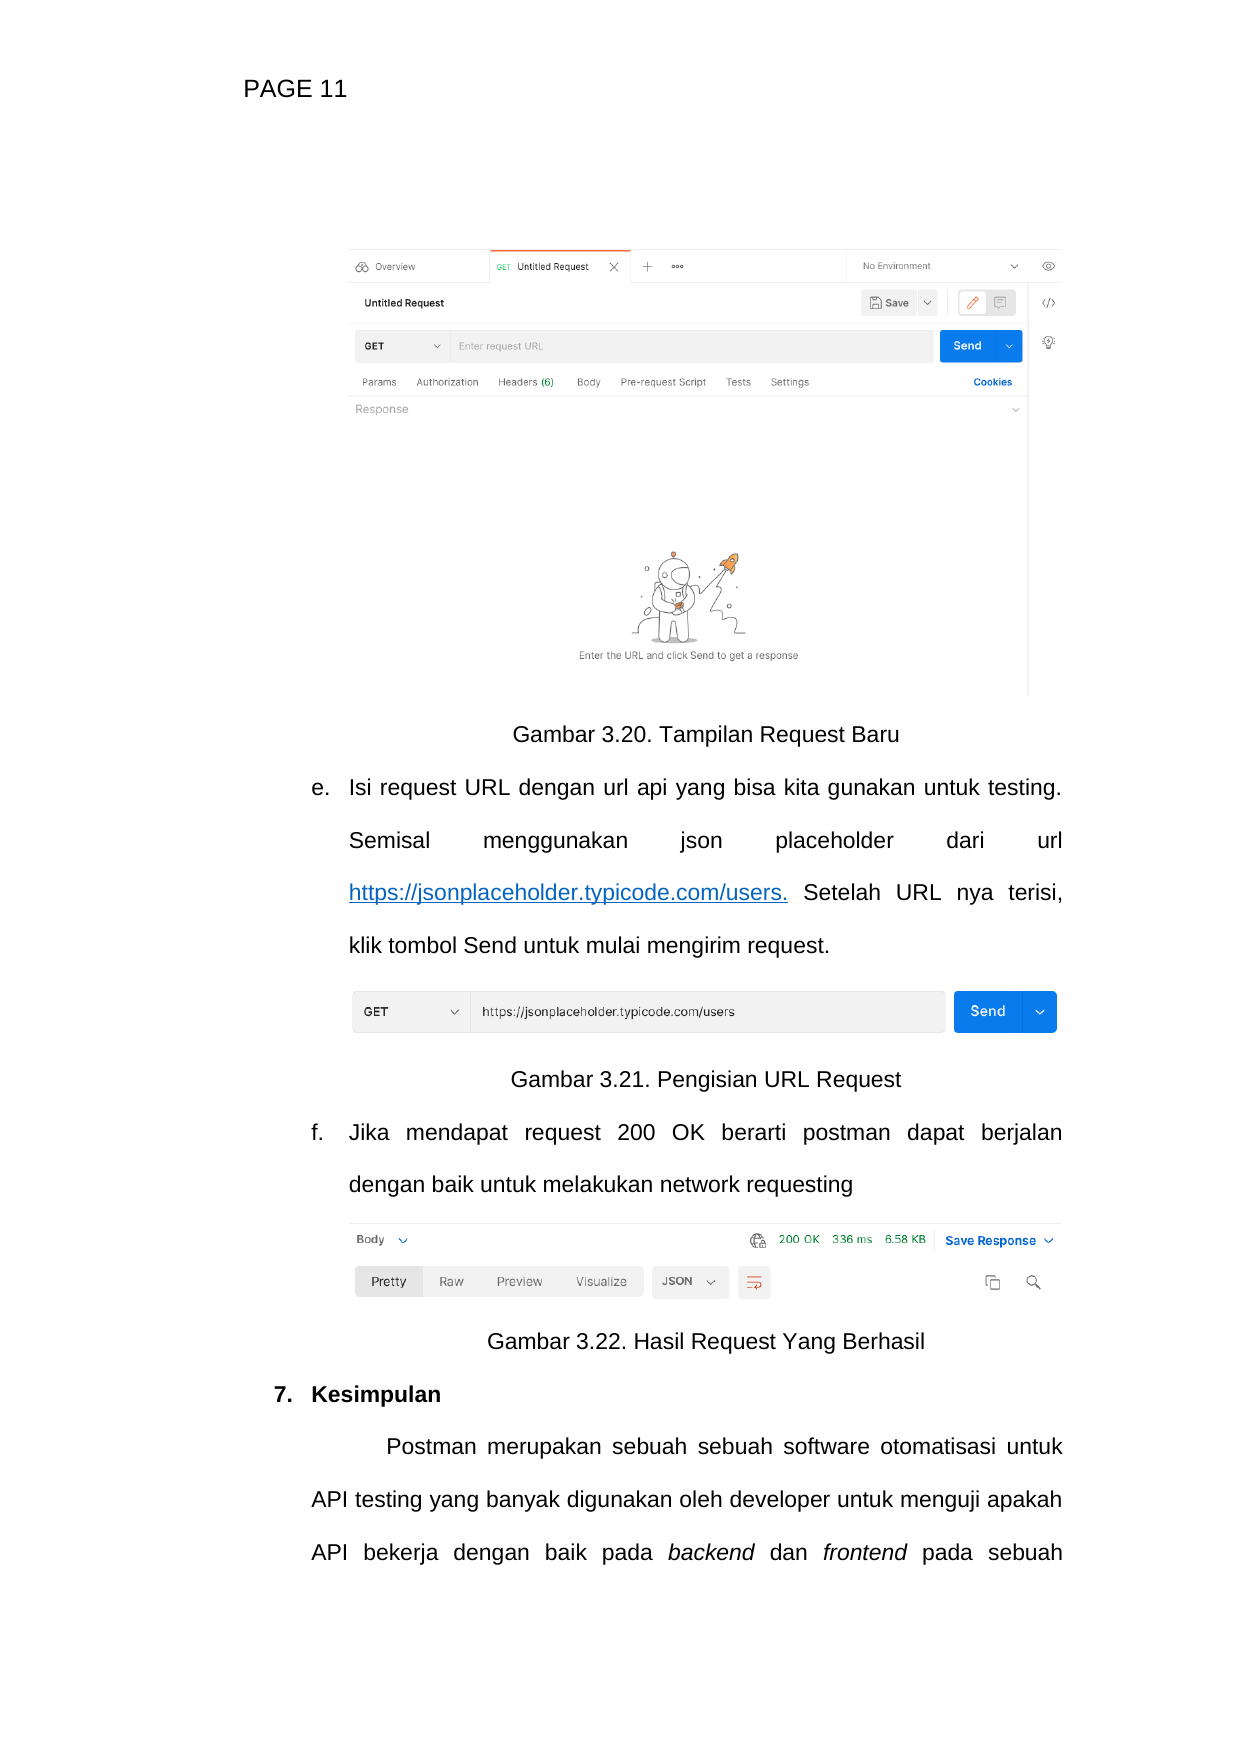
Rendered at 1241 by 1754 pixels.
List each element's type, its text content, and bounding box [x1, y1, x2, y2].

picture [348, 1223, 1062, 1302]
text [311, 1433, 1063, 1565]
text Gambar 3.21. Pengisian URL Request [349, 1066, 1063, 1092]
picture [348, 246, 1062, 695]
title Kesimpulan [274, 1381, 1063, 1407]
list Jika mendapat request 200 OK berarti postman dapat berjalan dengan baik untuk melakukan network requesting [311, 1118, 1063, 1198]
text Gambar 3.22. Hasil Request Yang Berhasil [349, 1328, 1063, 1354]
picture [348, 984, 1062, 1040]
text Gambar 3.20. Tampilan Request Baru [349, 721, 1063, 748]
list Isi request URL dengan url api yang bisa kita gunakan untuk testing. Semisal menggunakan json placeholder dari url https://jsonplaceholder.typicode.com/users. Setelah URL nya terisi, klik tombol Send untuk mulai mengirim request. [311, 774, 1063, 958]
